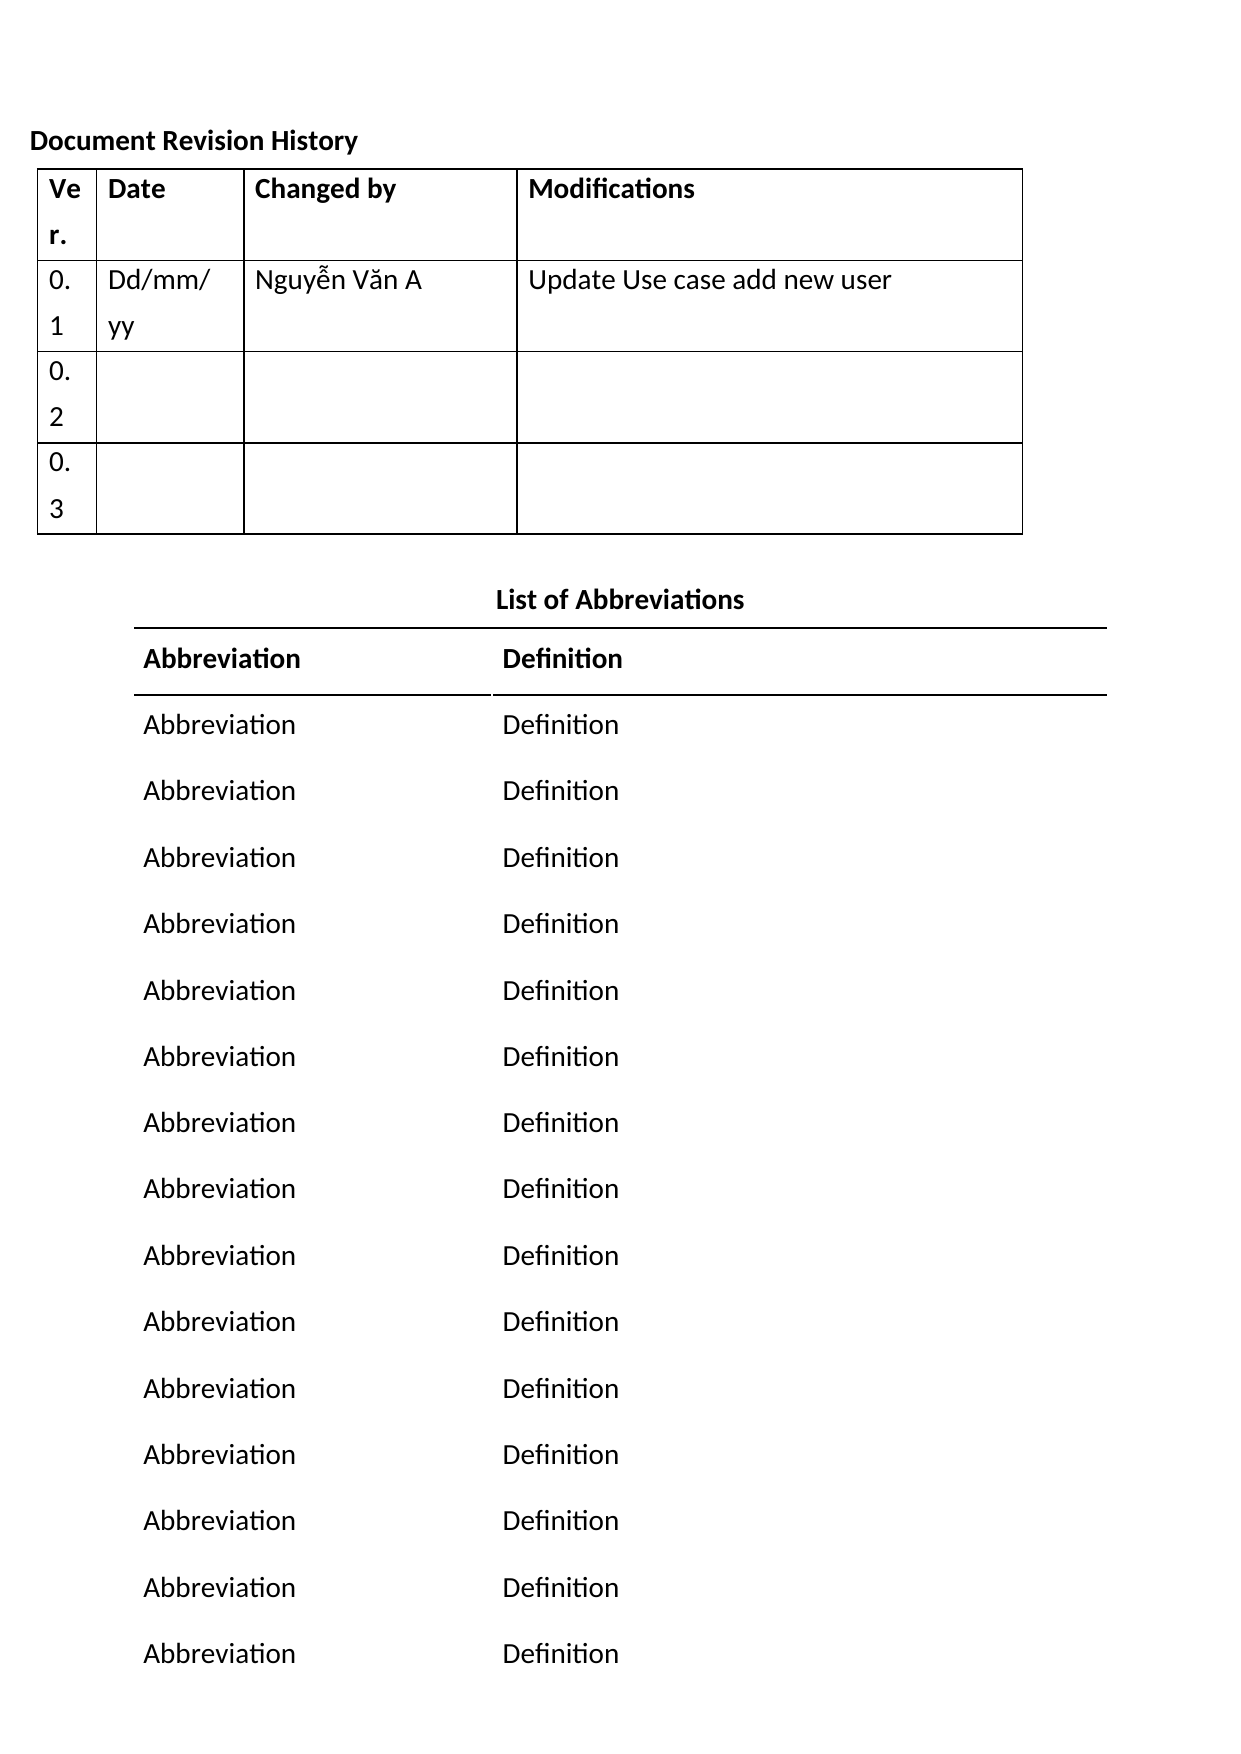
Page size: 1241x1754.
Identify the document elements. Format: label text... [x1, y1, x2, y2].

table_cell [97, 352, 243, 442]
table_cell Update Use case add new user [518, 261, 1022, 351]
table_cell Definition [493, 1028, 1107, 1092]
table_cell Abbreviation [134, 1293, 491, 1357]
table_cell Abbreviation [134, 1227, 491, 1291]
table_cell Definition [493, 1227, 1107, 1291]
table_cell Definition [493, 1094, 1107, 1158]
table_cell Abbreviation [134, 1558, 491, 1623]
table_cell Abbreviation [134, 895, 491, 959]
table_cell Abbreviation [134, 762, 491, 826]
table_cell Definition [493, 1160, 1107, 1224]
table_cell Definition [493, 1293, 1107, 1357]
table_cell Abbreviation [134, 1094, 491, 1158]
table_cell Abbreviation [134, 829, 491, 893]
table_header Date [97, 170, 243, 259]
table_cell [97, 444, 243, 533]
table_cell [245, 444, 516, 533]
text Document Revision History [29, 122, 1211, 158]
table_cell Definition [493, 1625, 1107, 1689]
text List of Abbreviations [29, 581, 1211, 617]
table_cell 0.2 [38, 352, 96, 442]
table_cell Definition [493, 1426, 1107, 1490]
table_cell [518, 444, 1022, 533]
table_cell Abbreviation [134, 1426, 491, 1490]
table_cell Definition [493, 961, 1107, 1025]
table_cell [518, 352, 1022, 442]
table_cell Abbreviation [134, 1028, 491, 1092]
table_cell Abbreviation [134, 1160, 491, 1224]
table_cell Definition [493, 696, 1107, 760]
table_header Definition [493, 629, 1107, 694]
table_cell Abbreviation [134, 1359, 491, 1423]
table_cell Abbreviation [134, 1625, 491, 1689]
table_cell Abbreviation [134, 1492, 491, 1556]
table_cell [245, 352, 516, 442]
table_cell Definition [493, 762, 1107, 826]
table_cell Definition [493, 1558, 1107, 1623]
table_cell Definition [493, 1359, 1107, 1423]
table_cell Definition [493, 1492, 1107, 1556]
table_header Modifications [518, 170, 1022, 259]
table_header Ver. [38, 170, 96, 259]
table_cell Abbreviation [134, 961, 491, 1025]
table_cell Definition [493, 895, 1107, 959]
table_cell 0.1 [38, 261, 96, 351]
table_cell 0.3 [38, 444, 96, 533]
table_cell Abbreviation [134, 696, 491, 760]
table_cell Dd/mm/yy [97, 261, 243, 351]
table_cell Nguyễn Văn A [245, 261, 516, 351]
table_cell Definition [493, 829, 1107, 893]
table_header Changed by [245, 170, 516, 259]
table_header Abbreviation [134, 629, 491, 694]
